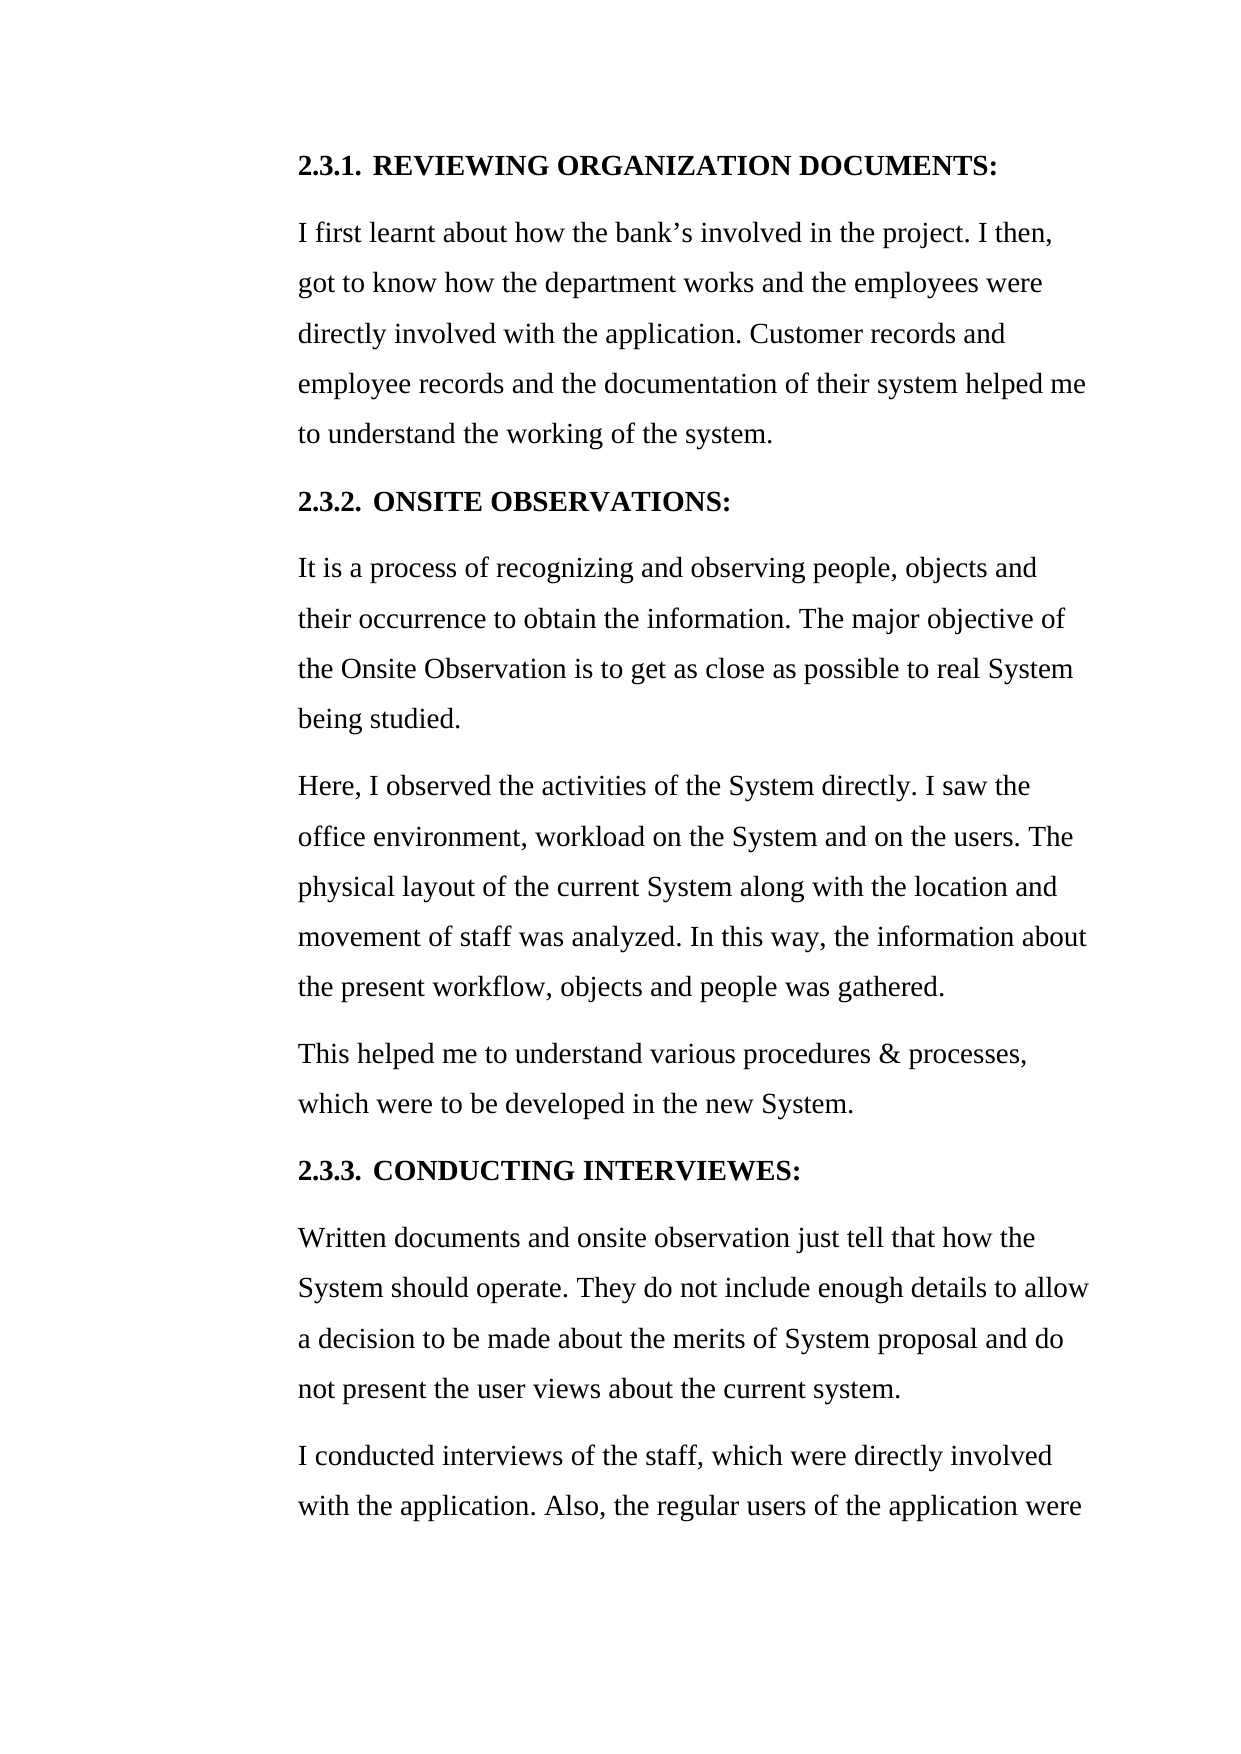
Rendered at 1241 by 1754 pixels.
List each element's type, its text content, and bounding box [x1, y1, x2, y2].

text Written documents and onsite observation just tell that how the System should operate. They do not include enough details to allow a decision to be made about the merits of System proposal and do not present the user views about the current system. [298, 1220, 1091, 1404]
subtitle REVIEWING ORGANIZATION DOCUMENTS: [298, 148, 1221, 182]
text Here, I observed the activities of the System directly. I saw the office environment, workload on the System and on the users. The physical layout of the current System along with the location and movement of staff was analyzed. In this way, the information about the present workflow, objects and people was gathered. [298, 768, 1087, 1003]
text This helped me to understand various procedures & processes, which were to be developed in the new System. [298, 1037, 1029, 1120]
text I first learnt about how the bank’s involved in the project. I then, got to know how the department works and the employees were directly involved with the application. Customer records and employee records and the documentation of their system helped me to understand the working of the system. [298, 215, 1086, 450]
subtitle ONSITE OBSERVATIONS: [298, 484, 1221, 517]
text I conducted interviews of the staff, which were directly involved with the application. Also, the regular users of the application were [298, 1438, 1086, 1522]
subtitle CONDUCTING INTERVIEWES: [298, 1153, 1221, 1187]
text It is a process of recognizing and observing people, objects and their occurrence to obtain the information. The major objective of the Onsite Observation is to get as close as possible to real System being studied. [298, 551, 1075, 735]
